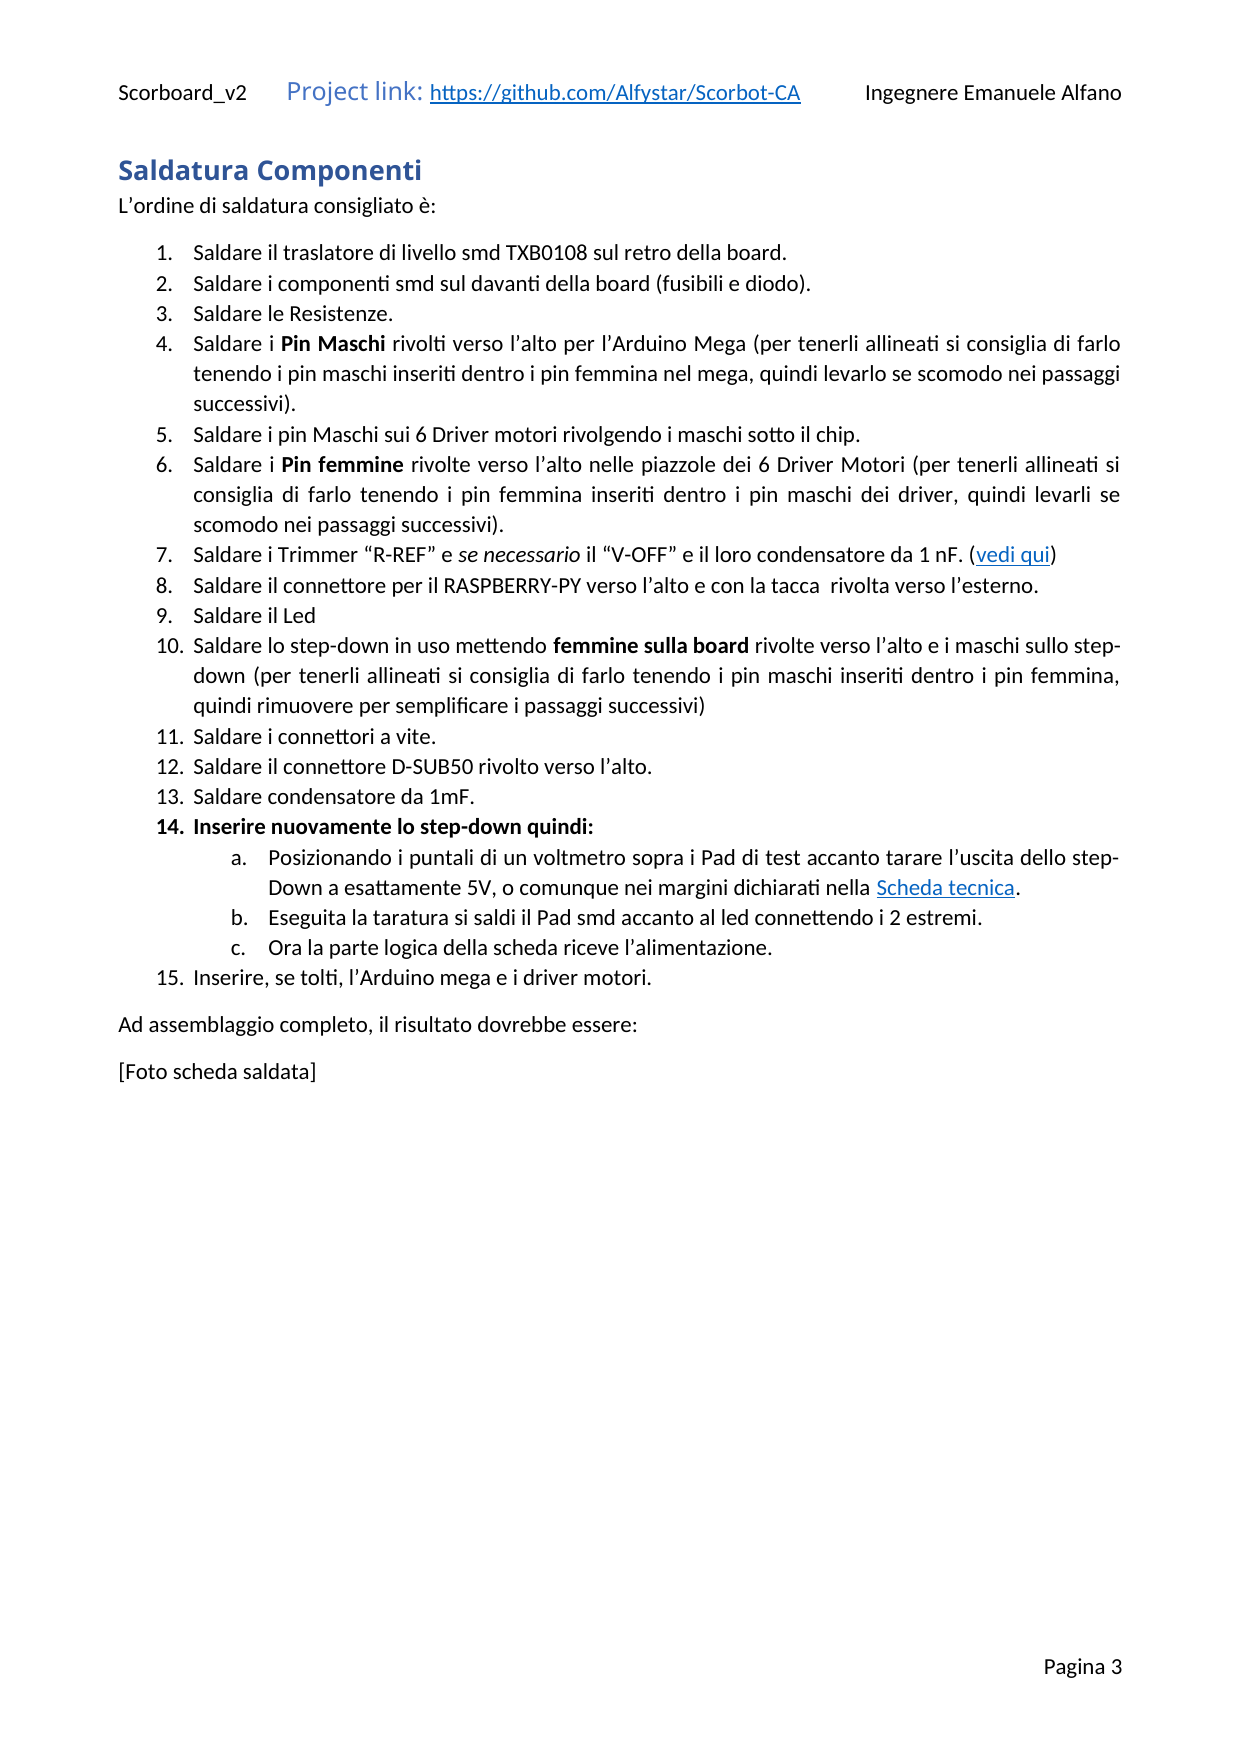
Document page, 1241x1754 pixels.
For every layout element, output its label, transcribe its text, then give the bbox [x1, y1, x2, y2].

list Inserire nuovamente lo step-down quindi: [156, 812, 1122, 840]
list Saldare il connettore per il RASPBERRY-PY verso l’alto e con la tacca rivolta verso l’esterno. [156, 571, 1122, 599]
list Saldare il traslatore di livello smd TXB0108 sul retro della board. [156, 238, 1122, 266]
list Eseguita la taratura si saldi il Pad smd accanto al led connettendo i 2 estremi. [231, 903, 1122, 931]
list Inserire, se tolti, l’Arduino mega e i driver motori. [156, 963, 1122, 991]
list Saldare i connettori a vite. [156, 722, 1122, 750]
text L’ordine di saldatura consigliato è: [118, 192, 1122, 219]
text [Foto scheda saldata] [118, 1057, 1122, 1085]
list Saldare i pin Maschi sui 6 Driver motori rivolgendo i maschi sotto il chip. [156, 420, 1122, 448]
list Saldare le Resistenze. [156, 299, 1122, 327]
list Posizionando i puntali di un voltmetro sopra i Pad di test accanto tarare l’uscita dello step-Down a esattamente 5V, o comunque nei margini dichiarati nella Scheda tecnica. [231, 843, 1122, 901]
list Saldare i componenti smd sul davanti della board (fusibili e diodo). [156, 269, 1122, 297]
subtitle Saldatura Componenti [118, 152, 1122, 189]
list Saldare i Trimmer “R-REF” e se necessario il “V-OFF” e il loro condensatore da 1 nF. (vedi qui) [156, 541, 1122, 568]
list Saldare il Led [156, 601, 1122, 629]
list Saldare il connettore D-SUB50 rivolto verso l’alto. [156, 752, 1122, 780]
list Ora la parte logica della scheda riceve l’alimentazione. [231, 933, 1122, 961]
list Saldare condensatore da 1mF. [156, 782, 1122, 810]
list Saldare i Pin femmine rivolte verso l’alto nelle piazzole dei 6 Driver Motori (per tenerli allineati si consiglia di farlo tenendo i pin femmina inseriti dentro i pin maschi dei driver, quindi levarli se scomodo nei passaggi successivi). [156, 450, 1122, 538]
list Saldare i Pin Maschi rivolti verso l’alto per l’Arduino Mega (per tenerli allineati si consiglia di farlo tenendo i pin maschi inseriti dentro i pin femmina nel mega, quindi levarlo se scomodo nei passaggi successivi). [156, 329, 1122, 417]
text Ad assemblaggio completo, il risultato dovrebbe essere: [118, 1010, 1122, 1038]
list Saldare lo step-down in uso mettendo femmine sulla board rivolte verso l’alto e i maschi sullo step-down (per tenerli allineati si consiglia di farlo tenendo i pin maschi inseriti dentro i pin femmina, quindi rimuovere per semplificare i passaggi successivi) [156, 631, 1122, 719]
